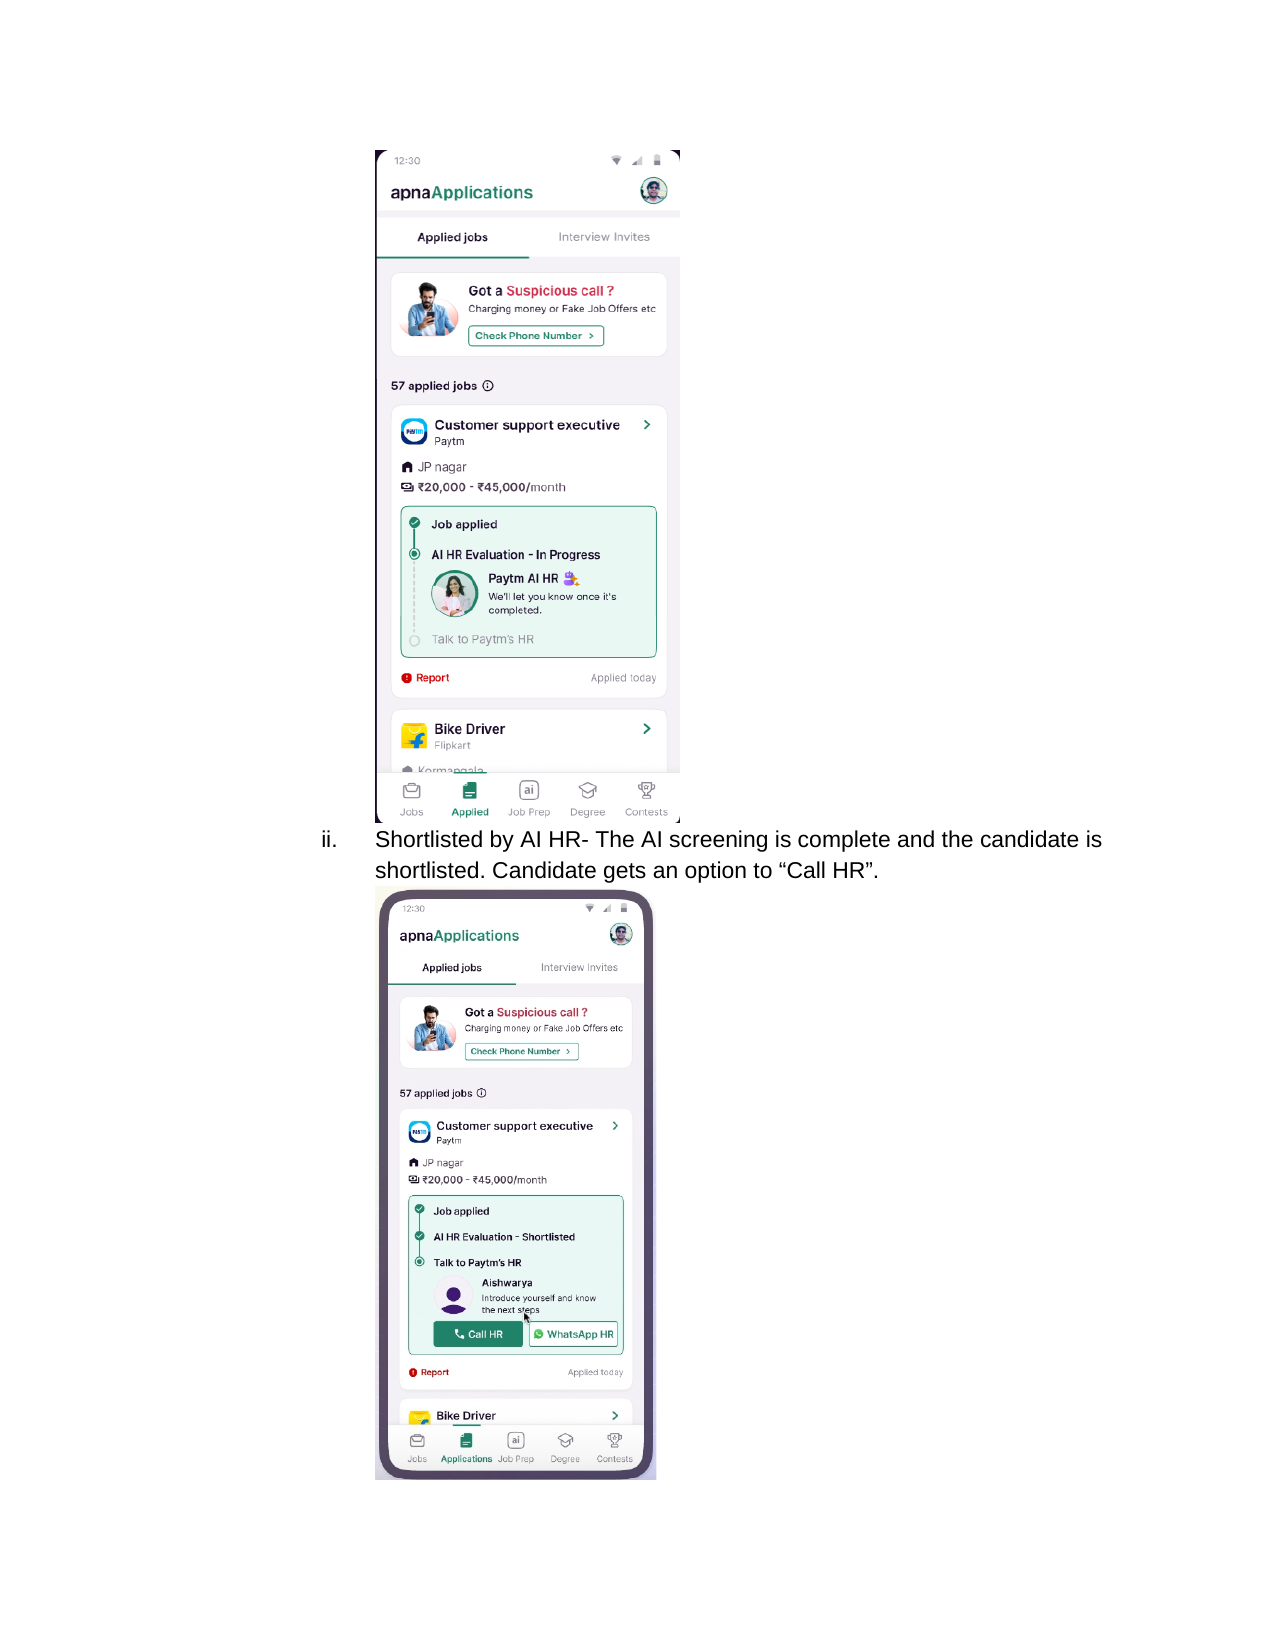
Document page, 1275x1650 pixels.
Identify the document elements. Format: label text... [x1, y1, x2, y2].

picture [375, 886, 657, 1480]
list Shortlisted by AI HR- The AI screening is complete and the candidate is shortlisted. Candidate gets an option to “Call HR”. [337, 826, 1125, 883]
picture [375, 150, 680, 823]
